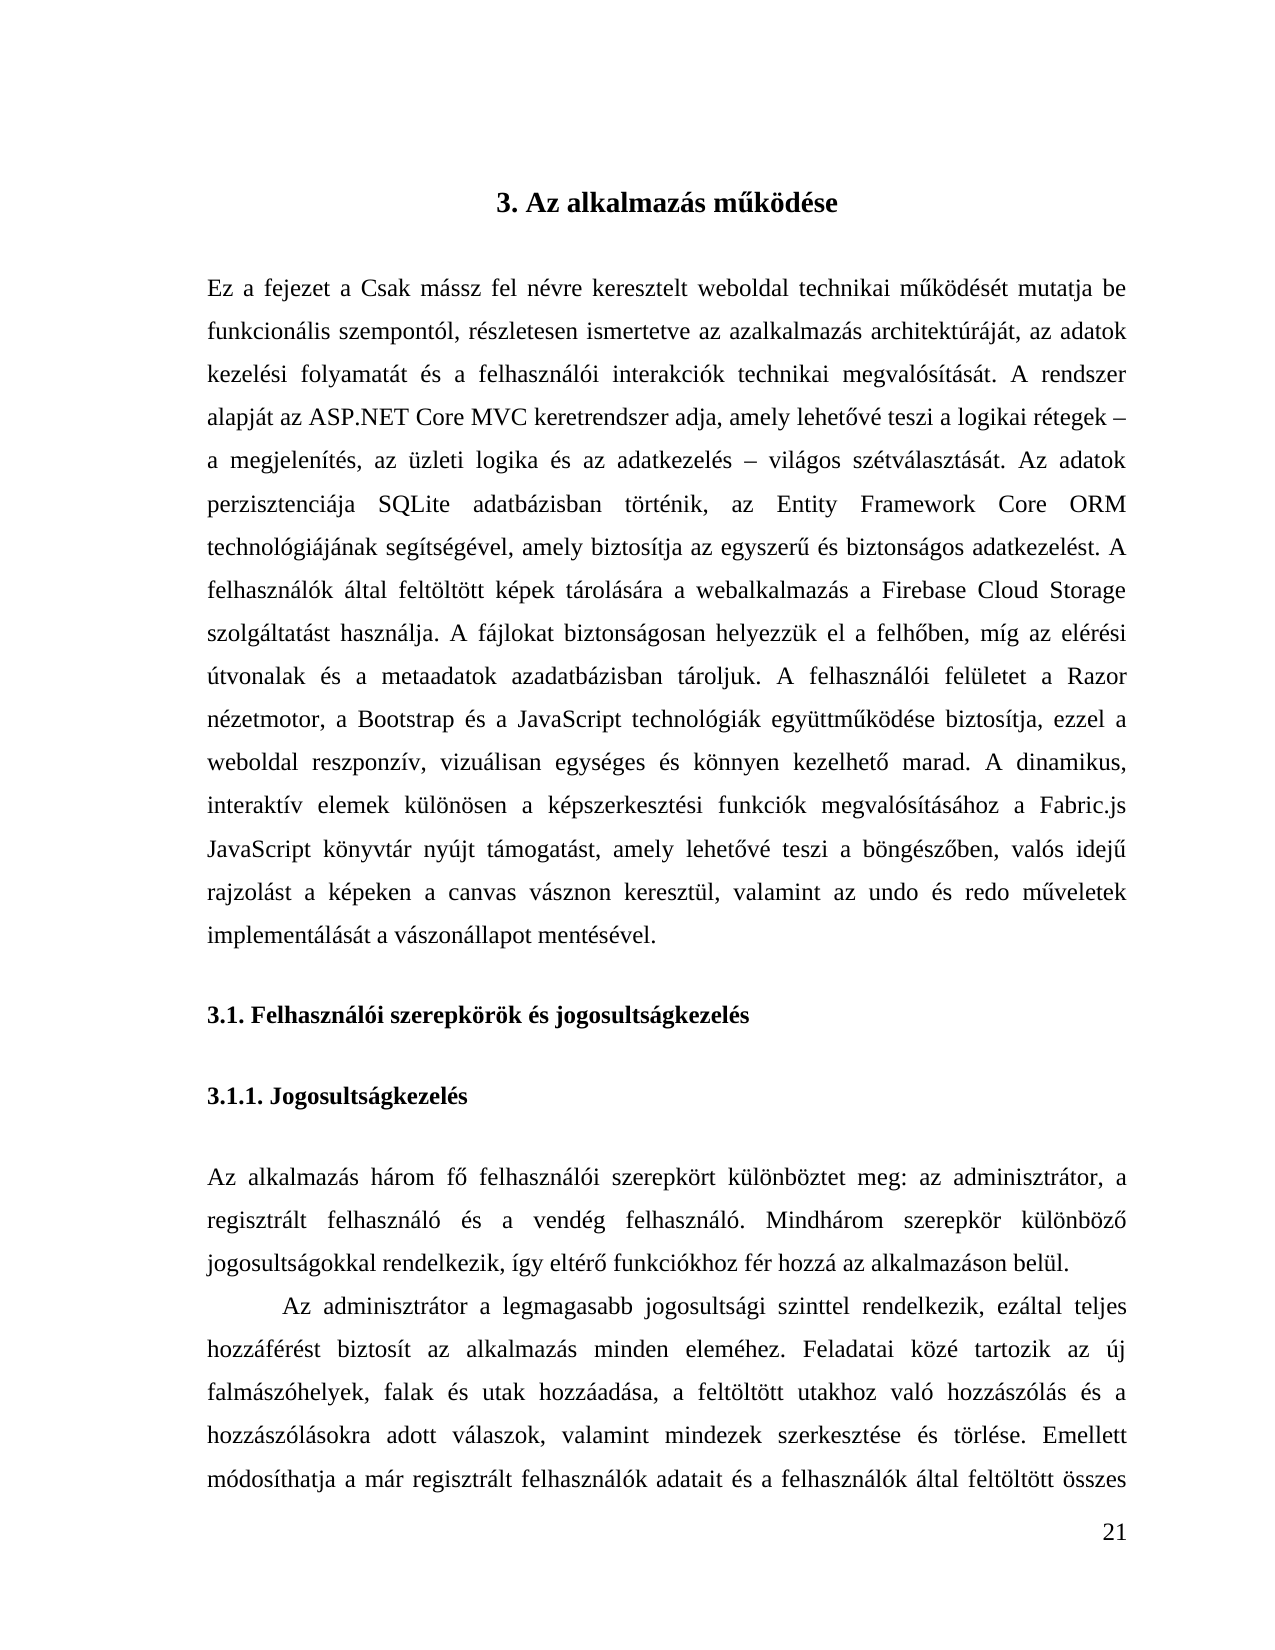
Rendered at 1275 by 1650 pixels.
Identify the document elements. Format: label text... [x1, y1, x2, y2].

subtitle 3. Az alkalmazás működése [207, 185, 1127, 219]
text Ez a fejezet a Csak mássz fel névre keresztelt weboldal technikai működését mutatja be funkcionális szempontól, részletesen ismertetve az azalkalmazás architektúráját, az adatok kezelési folyamatát és a felhasználói interakciók technikai megvalósítását. A rendszer alapját az ASP.NET Core MVC keretrendszer adja, amely lehetővé teszi a logikai rétegek – a megjelenítés, az üzleti logika és az adatkezelés – világos szétválasztását. Az adatok perzisztenciája SQLite adatbázisban történik, az Entity Framework Core ORM technológiájának segítségével, amely biztosítja az egyszerű és biztonságos adatkezelést. A felhasználók által feltöltött képek tárolására a webalkalmazás a Firebase Cloud Storage szolgáltatást használja. A fájlokat biztonságosan helyezzük el a felhőben, míg az elérési útvonalak és a metaadatok azadatbázisban tároljuk. A felhasználói felületet a Razor nézetmotor, a Bootstrap és a JavaScript technológiák együttműködése biztosítja, ezzel a weboldal reszponzív, vizuálisan egységes és könnyen kezelhető marad. A dinamikus, interaktív elemek különösen a képszerkesztési funkciók megvalósításához a Fabric.js JavaScript könyvtár nyújt támogatást, amely lehetővé teszi a böngészőben, valós idejű rajzolást a képeken a canvas vásznon keresztül, valamint az undo és redo műveletek implementálását a vászonállapot mentésével. [207, 273, 1127, 949]
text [207, 1291, 1127, 1492]
subtitle 3.1.1. Jogosultságkezelés [207, 1081, 1127, 1110]
text Az alkalmazás három fő felhasználói szerepkört különböztet meg: az adminisztrátor, a regisztrált felhasználó és a vendég felhasználó. Mindhárom szerepkör különböző jogosultságokkal rendelkezik, így eltérő funkciókhoz fér hozzá az alkalmazáson belül. [207, 1162, 1127, 1277]
subtitle 3.1. Felhasználói szerepkörök és jogosultságkezelés [207, 1001, 1127, 1029]
